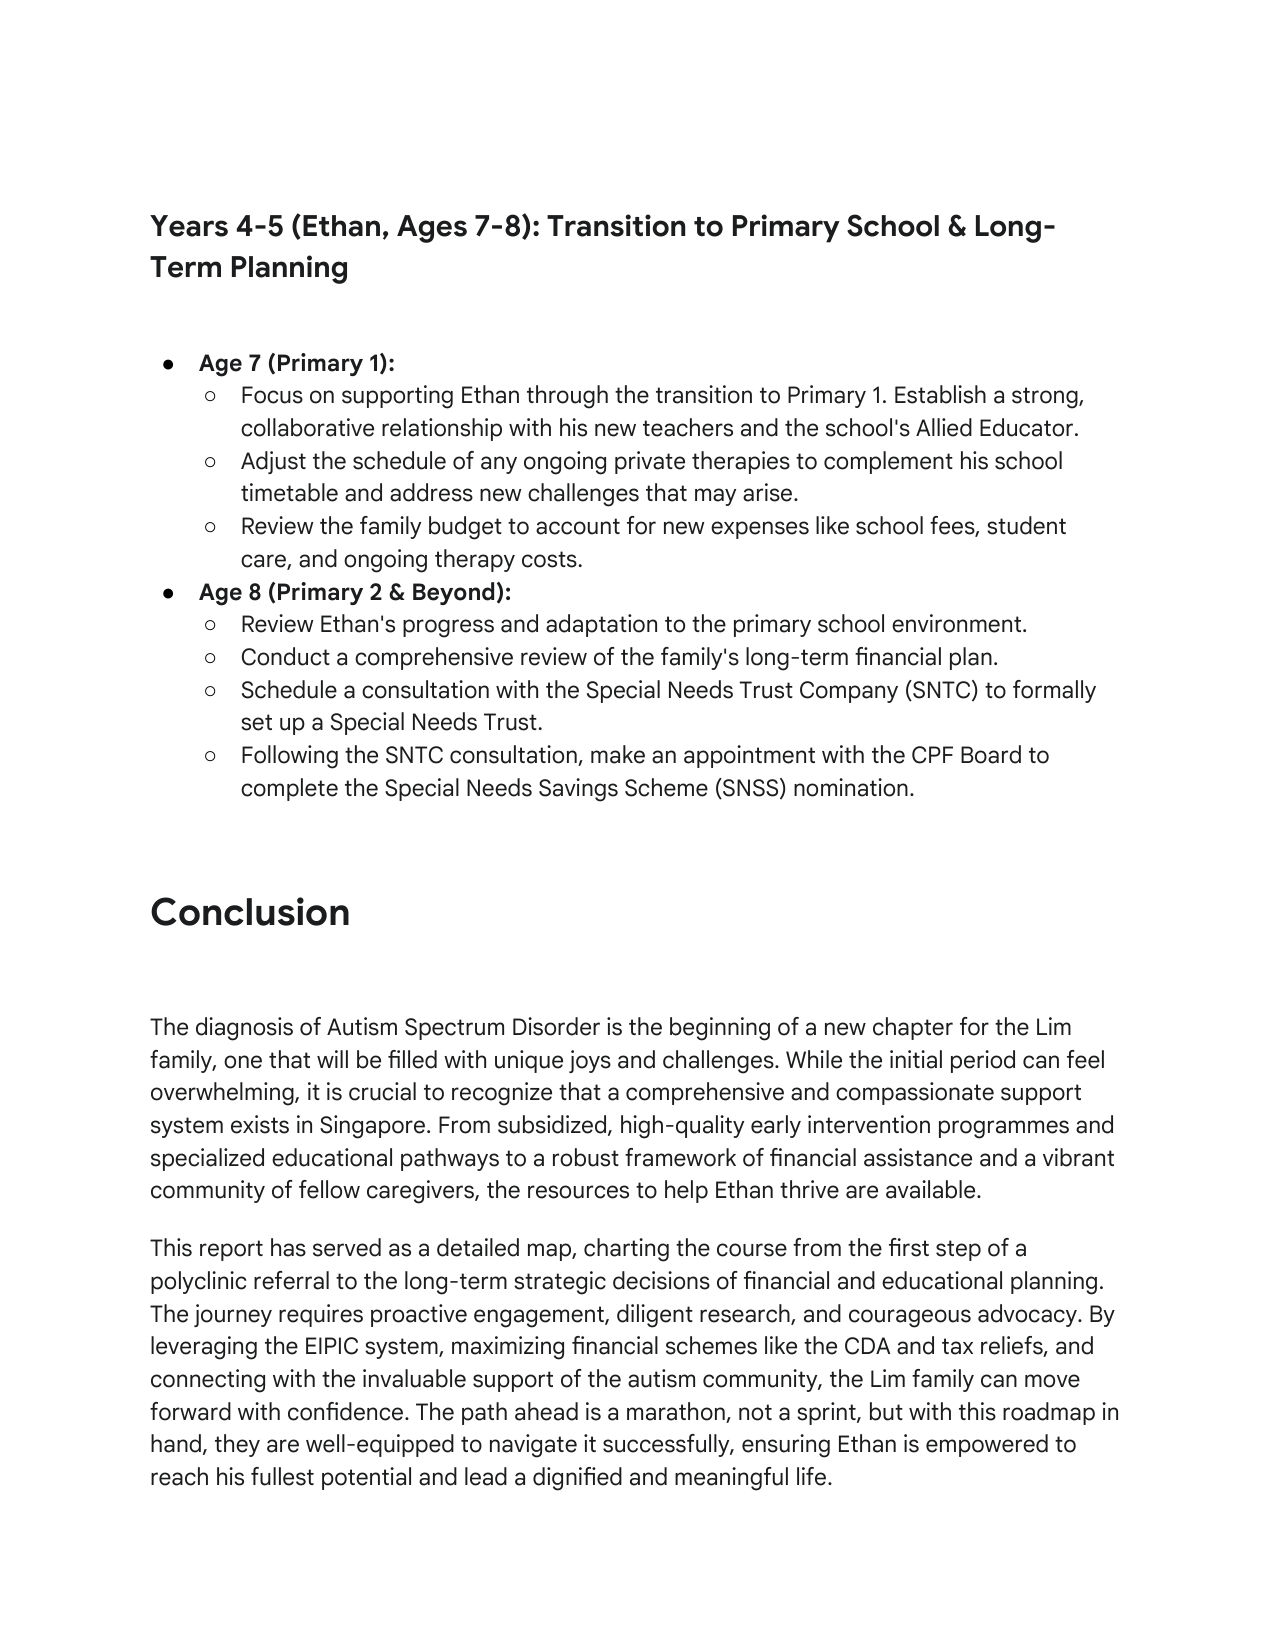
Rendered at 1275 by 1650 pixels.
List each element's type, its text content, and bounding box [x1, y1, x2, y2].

list Review Ethan's progress and adaptation to the primary school environment. [203, 610, 1125, 639]
subtitle Conclusion [150, 889, 1125, 936]
text The diagnosis of Autism Spectrum Disorder is the beginning of a new chapter for the Lim family, one that will be filled with unique joys and challenges. While the initial period can feel overwhelming, it is crucial to recognize that a comprehensive and compassionate support system exists in Singapore. From subsidized, high-quality early intervention programmes and specialized educational pathways to a robust framework of financial assistance and a vibrant community of fellow caregivers, the resources to help Ethan thrive are available. [150, 1013, 1125, 1205]
subtitle Years 4-5 (Ethan, Ages 7-8): Transition to Primary School & Long-Term Planning [150, 208, 1125, 286]
list Schedule a consultation with the Special Needs Trust Company (SNTC) to formally set up a Special Needs Trust. [203, 676, 1125, 737]
list Adjust the schedule of any ongoing private therapies to complement his school timetable and address new challenges that may arise. [203, 447, 1125, 508]
list Conduct a comprehensive review of the family's long-term financial plan. [203, 643, 1125, 672]
list Age 8 (Primary 2 & Beyond): [161, 578, 1125, 606]
list Review the family budget to account for new expenses like school fees, student care, and ongoing therapy costs. [203, 512, 1125, 574]
list Age 7 (Primary 1): [161, 349, 1125, 377]
text This report has served as a detailed map, charting the course from the first step of a polyclinic referral to the long-term strategic decisions of financial and educational planning. The journey requires proactive engagement, diligent research, and courageous advocacy. By leveraging the EIPIC system, maximizing financial schemes like the CDA and tax reliefs, and connecting with the invaluable support of the autism community, the Lim family can move forward with confidence. The path ahead is a marathon, not a sprint, but with this roadmap in hand, they are well-equipped to navigate it successfully, ensuring Ethan is empowered to reach his fullest potential and lead a dignified and meaningful life. [150, 1234, 1125, 1492]
list Following the SNTC consultation, make an appointment with the CPF Board to complete the Special Needs Savings Scheme (SNSS) nomination. [203, 741, 1125, 803]
list Focus on supporting Ethan through the transition to Primary 1. Establish a strong, collaborative relationship with his new teachers and the school's Allied Educator. [203, 381, 1125, 443]
